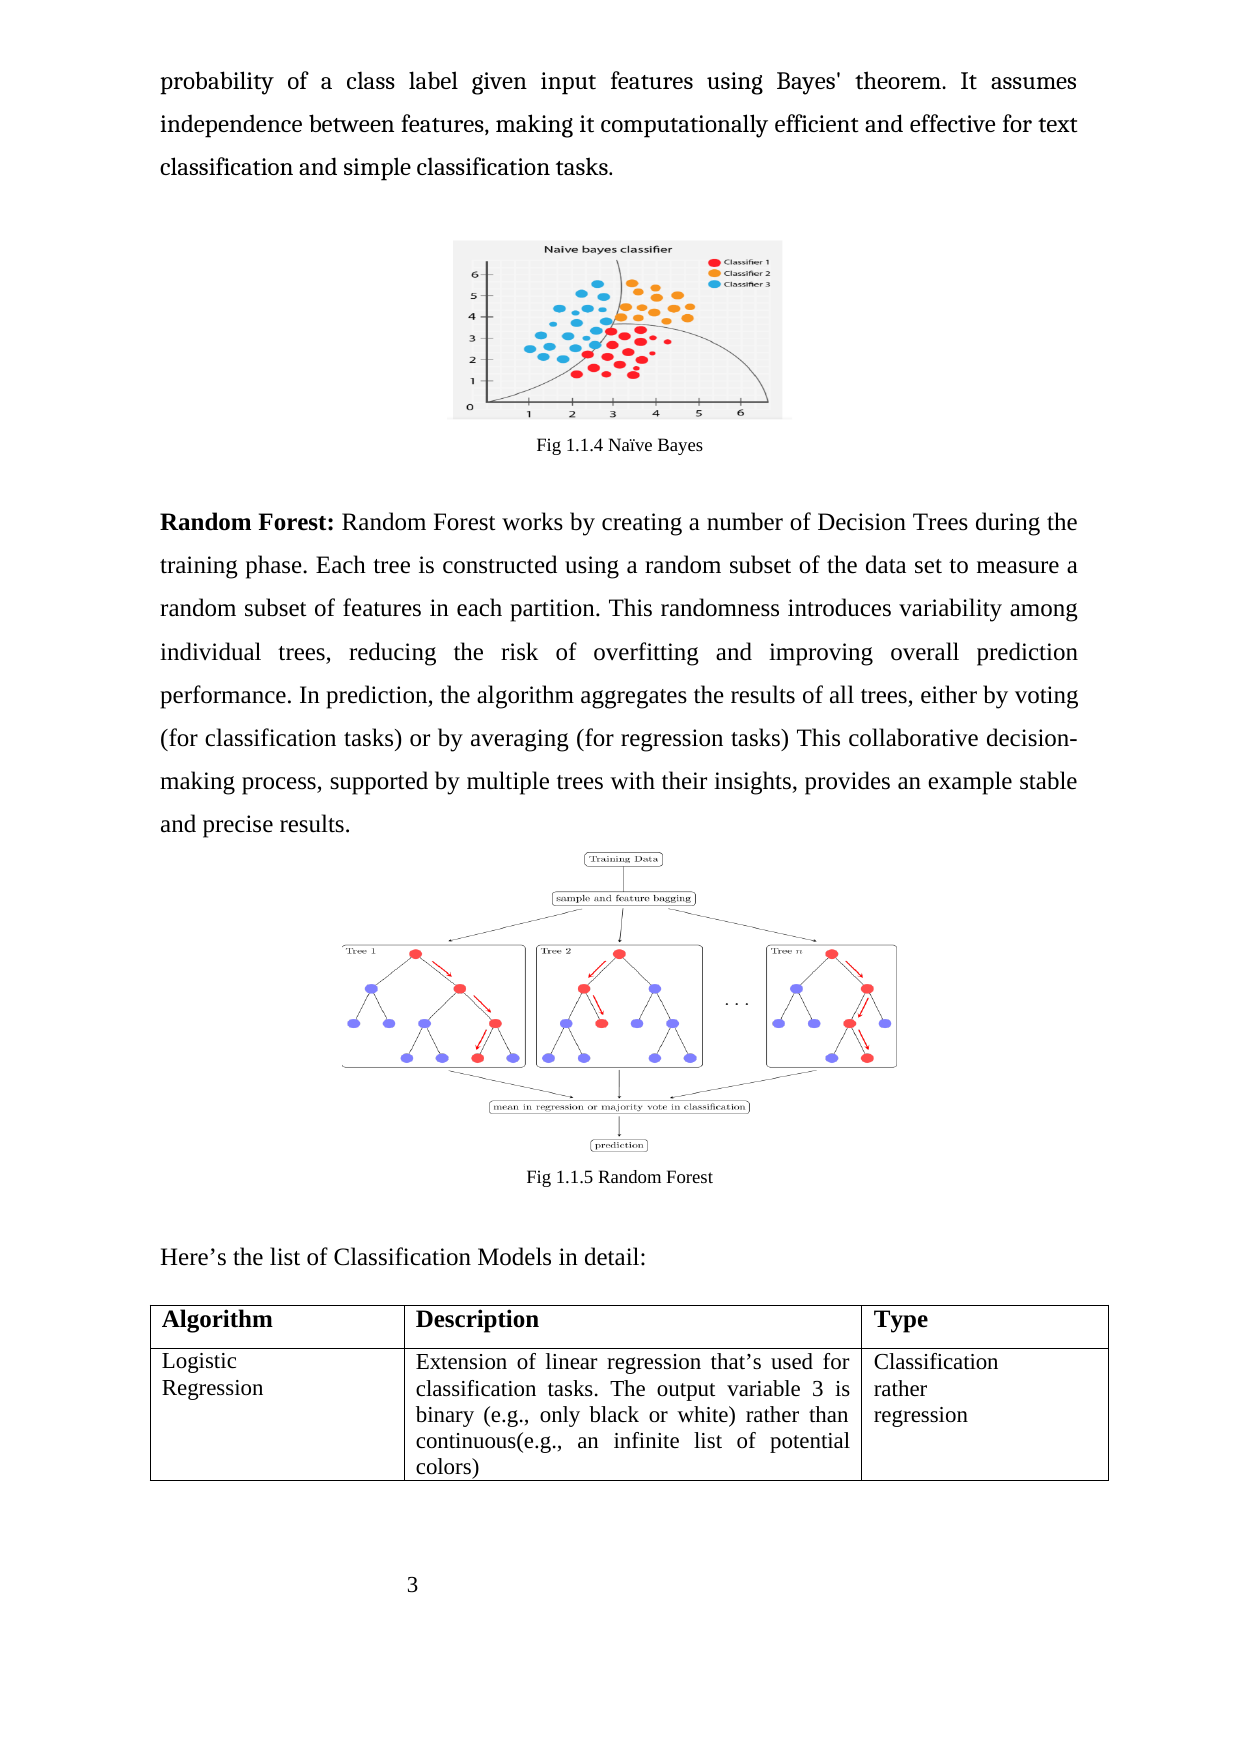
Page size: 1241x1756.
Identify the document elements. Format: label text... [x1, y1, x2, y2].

table_cell Logistic Regression [151, 1349, 404, 1479]
table_header Description [405, 1306, 861, 1347]
text Fig 1.1.5 Random Forest [160, 1166, 1079, 1188]
picture [342, 852, 897, 1152]
table_cell Classification rather regression [862, 1349, 1108, 1479]
picture [447, 240, 793, 420]
text 3 [75, 1571, 1178, 1597]
table_header Type [862, 1306, 1108, 1347]
text Here’s the list of Classification Models in detail: [160, 1242, 1079, 1271]
text Fig 1.1.4 Naïve Bayes [160, 434, 1079, 456]
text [160, 67, 1079, 182]
table_cell Extension of linear regression that’s used for classification tasks. The output variable 3 is binary (e.g., only black or white) rather than continuous(e.g., an infinite list of potential colors) [405, 1349, 861, 1479]
table_header Algorithm [151, 1306, 404, 1347]
text Random Forest: Random Forest works by creating a number of Decision Trees during the training phase. Each tree is constructed using a random subset of the data set to measure a random subset of features in each partition. This randomness introduces variability among individual trees, reducing the risk of overfitting and improving overall prediction performance. In prediction, the algorithm aggregates the results of all trees, either by voting (for classification tasks) or by averaging (for regression tasks) This collaborative decision-making process, supported by multiple trees with their insights, provides an example stable and precise results. [160, 507, 1079, 838]
